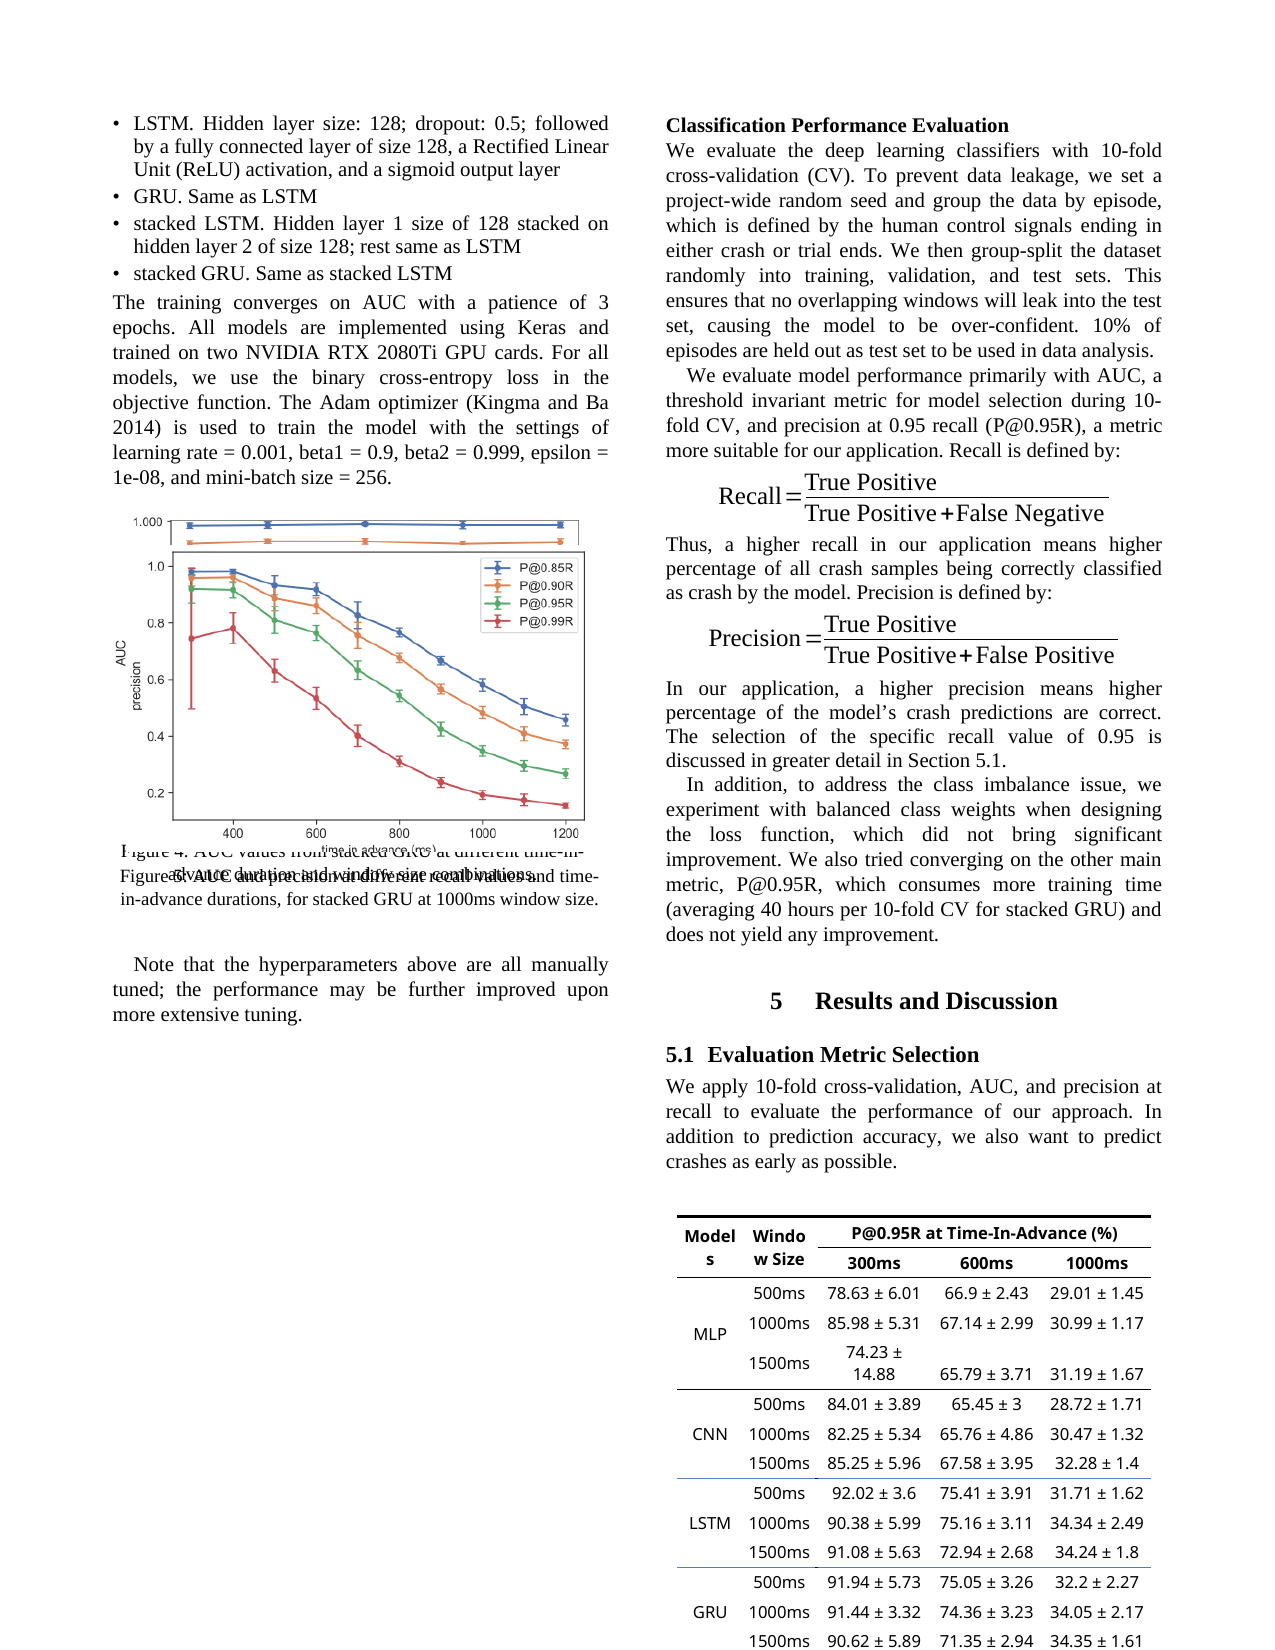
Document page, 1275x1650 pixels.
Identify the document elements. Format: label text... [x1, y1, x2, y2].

text We apply 10-fold cross-validation, AUC, and precision at recall to evaluate the performance of our approach. In addition to prediction accuracy, we also want to predict crashes as early as possible. [666, 1074, 1162, 1174]
text In our application, a higher precision means higher percentage of the model’s crash predictions are correct. The selection of the specific recall value of 0.95 is discussed in greater detail in Section 5.1. [666, 676, 1162, 772]
list • GRU. Same as LSTM [112, 185, 609, 208]
text The training converges on AUC with a patience of 3 epochs. All models are implemented using Keras and trained on two NVIDIA RTX 2080Ti GPU cards. For all models, we use the binary cross-entropy loss in the objective function. The Adam optimizer (Kingma and Ba 2014) is used to train the model with the settings of learning rate = 0.001, beta1 = 0.9, beta2 = 0.999, epsilon = 1e-08, and mini-batch size = 256. [112, 289, 609, 489]
text Thus, a higher recall in our application means higher percentage of all crash samples being correctly classified as crash by the model. Precision is defined by: [666, 532, 1162, 604]
list • LSTM. Hidden layer size: 128; dropout: 0.5; followed by a fully connected layer of size 128, a Rectified Linear Unit (ReLU) activation, and a sigmoid output layer [112, 112, 609, 181]
subtitle 5 Results and Discussion [666, 984, 1162, 1016]
text In addition, to address the class imbalance issue, we experiment with balanced class weights when designing the loss function, which did not bring significant improvement. We also tried converging on the other main metric, P@0.95R, which consumes more training time (averaging 40 hours per 10-fold CV for stacked GRU) and does not yield any improvement. [666, 772, 1162, 947]
subtitle 5.1 Evaluation Metric Selection [666, 1041, 1162, 1068]
list • stacked GRU. Same as stacked LSTM [112, 262, 609, 285]
list • stacked LSTM. Hidden layer 1 size of 128 stacked on hidden layer 2 of size 128; rest same as LSTM [112, 212, 609, 258]
text We evaluate model performance primarily with AUC, a threshold invariant metric for model selection during 10-fold CV, and precision at 0.95 recall (P@0.95R), a metric more suitable for our application. Recall is defined by: [666, 362, 1162, 462]
text Note that the hyperparameters above are all manually tuned; the performance may be further improved upon more extensive tuning. [112, 489, 609, 1026]
text We evaluate the deep learning classifiers with 10-fold cross-validation (CV). To prevent data leakage, we set a project-wide random seed and group the data by episode, which is defined by the human control signals ending in either crash or trial ends. We then group-split the dataset randomly into training, validation, and test sets. This ensures that no overlapping windows will leak into the test set, causing the model to be over-confident. 10% of episodes are held out as test set to be used in data analysis. [666, 137, 1162, 362]
text Classification Performance Evaluation [666, 112, 1162, 137]
